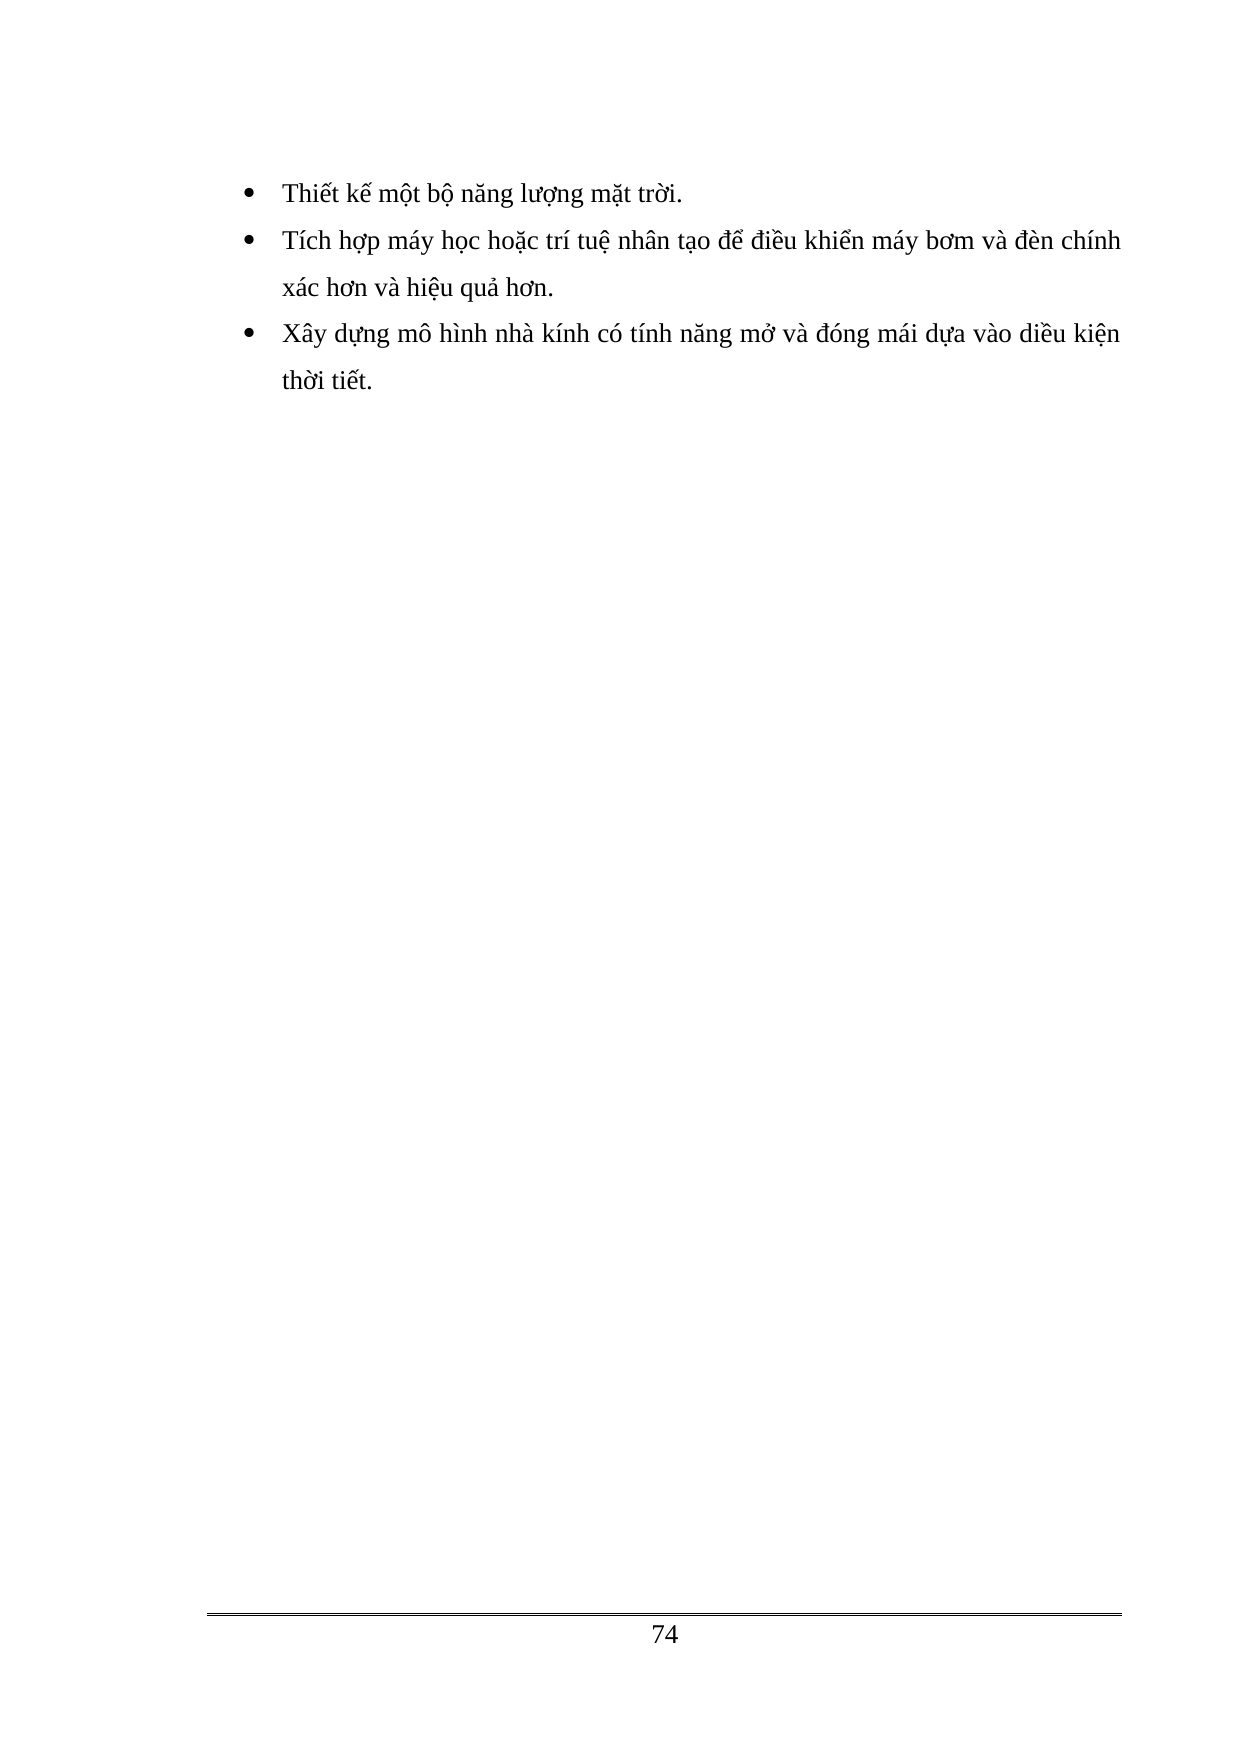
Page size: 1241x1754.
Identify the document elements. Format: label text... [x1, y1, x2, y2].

text Thiết kế một bộ năng lượng mặt trời. [244, 177, 1122, 208]
text Xây dựng mô hình nhà kính có tính năng mở và đóng mái dựa vào diều kiện thời tiết. [244, 317, 1122, 395]
text Tích hợp máy học hoặc trí tuệ nhân tạo để điều khiển máy bơm và đèn chính xác hơn và hiệu quả hơn. [244, 224, 1122, 302]
